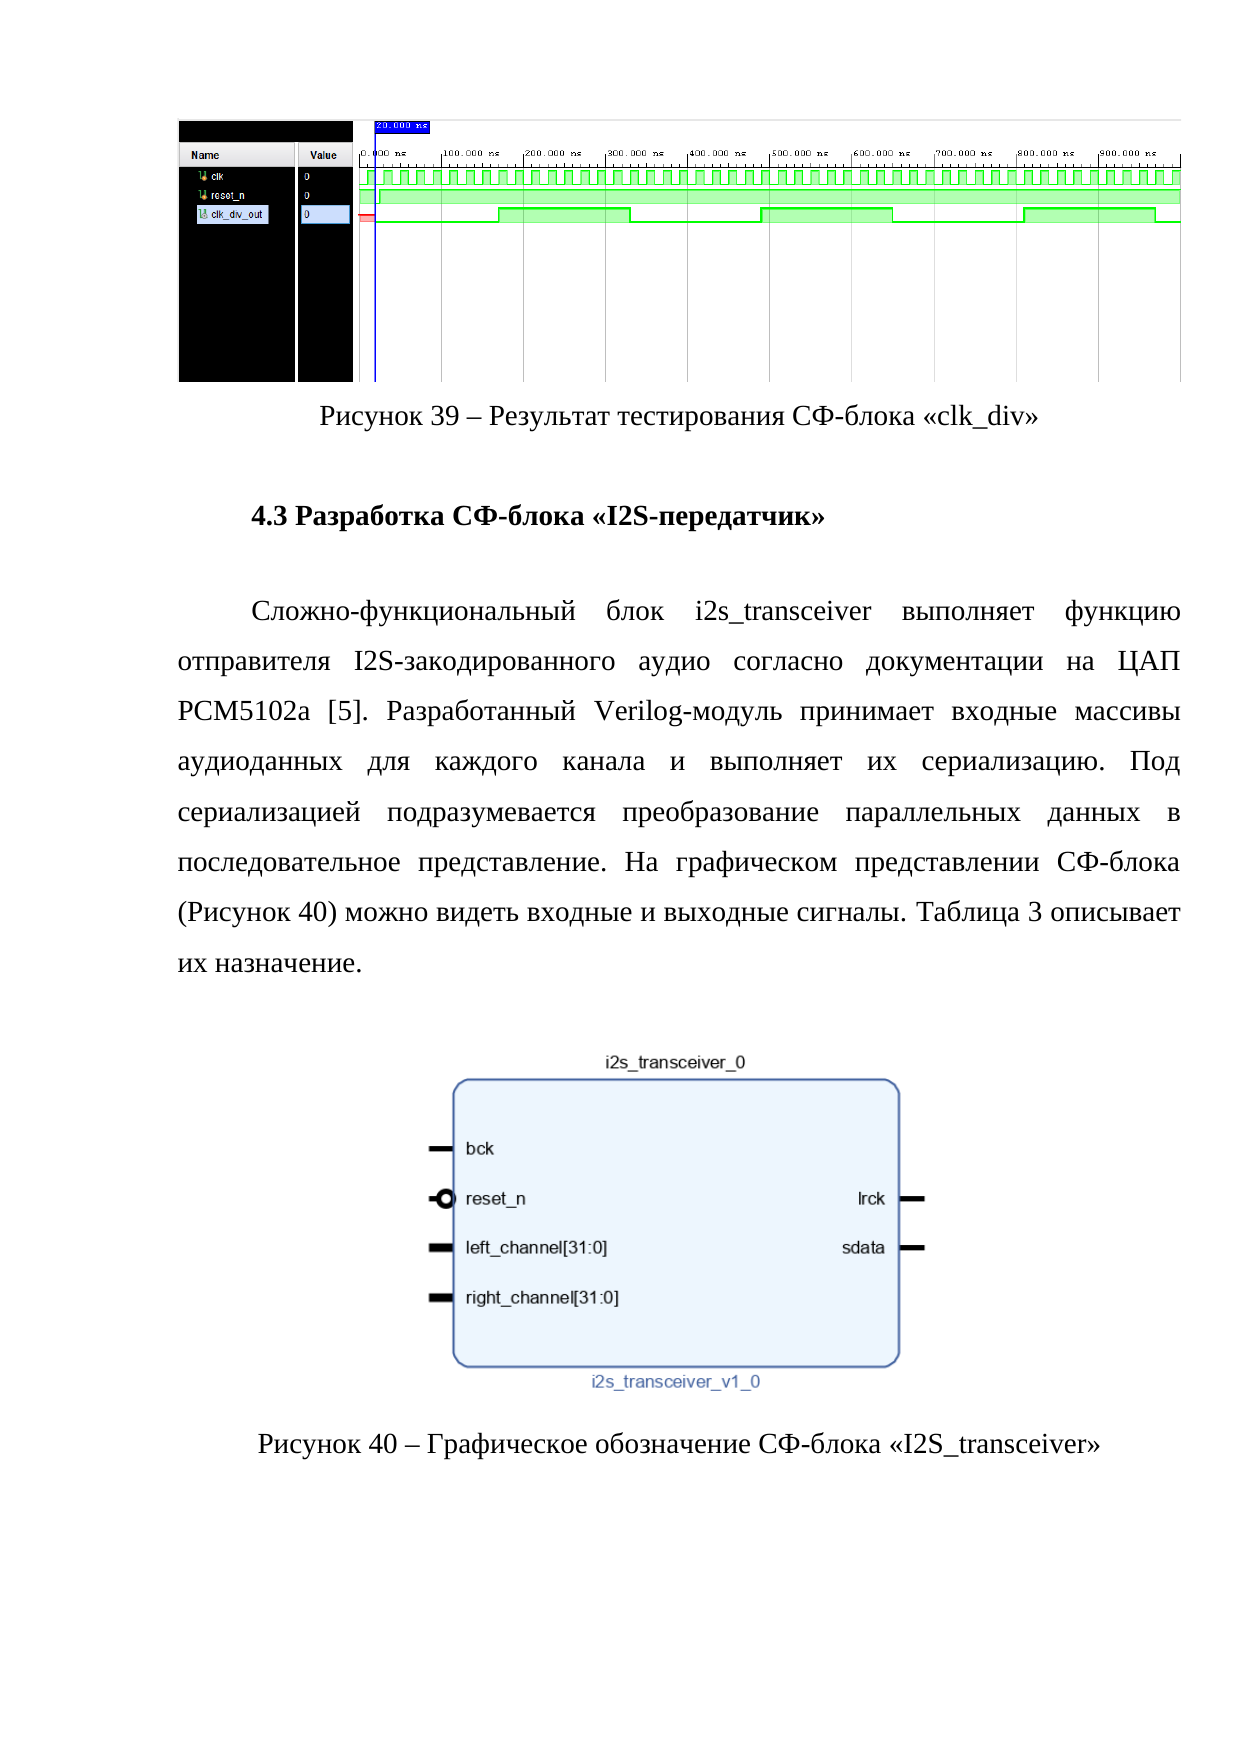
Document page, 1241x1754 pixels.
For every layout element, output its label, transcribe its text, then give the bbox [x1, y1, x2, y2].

text Рисунок 39 – Результат тестирования СФ-блока «clk_div» [177, 398, 1181, 432]
picture [420, 1045, 939, 1410]
subtitle Разработка СФ-блока «I2S-передатчик» [177, 498, 1181, 532]
text Рисунок 40 – Графическое обозначение СФ-блока «I2S_transceiver» [177, 1427, 1181, 1460]
text Сложно-функциональный блок i2s_transceiver выполняет функцию отправителя I2S-закодированного аудио согласно документации на ЦАП PCM5102a [5]. Разработанный Verilog-модуль принимает входные массивы аудиоданных для каждого канала и выполняет их сериализацию. Под сериализацией подразумевается преобразование параллельных данных в последовательное представление. На графическом представлении СФ-блока (Рисунок 40) можно видеть входные и выходные сигналы. Таблица 3 описывает их назначение. [177, 593, 1181, 978]
picture [177, 118, 1182, 382]
